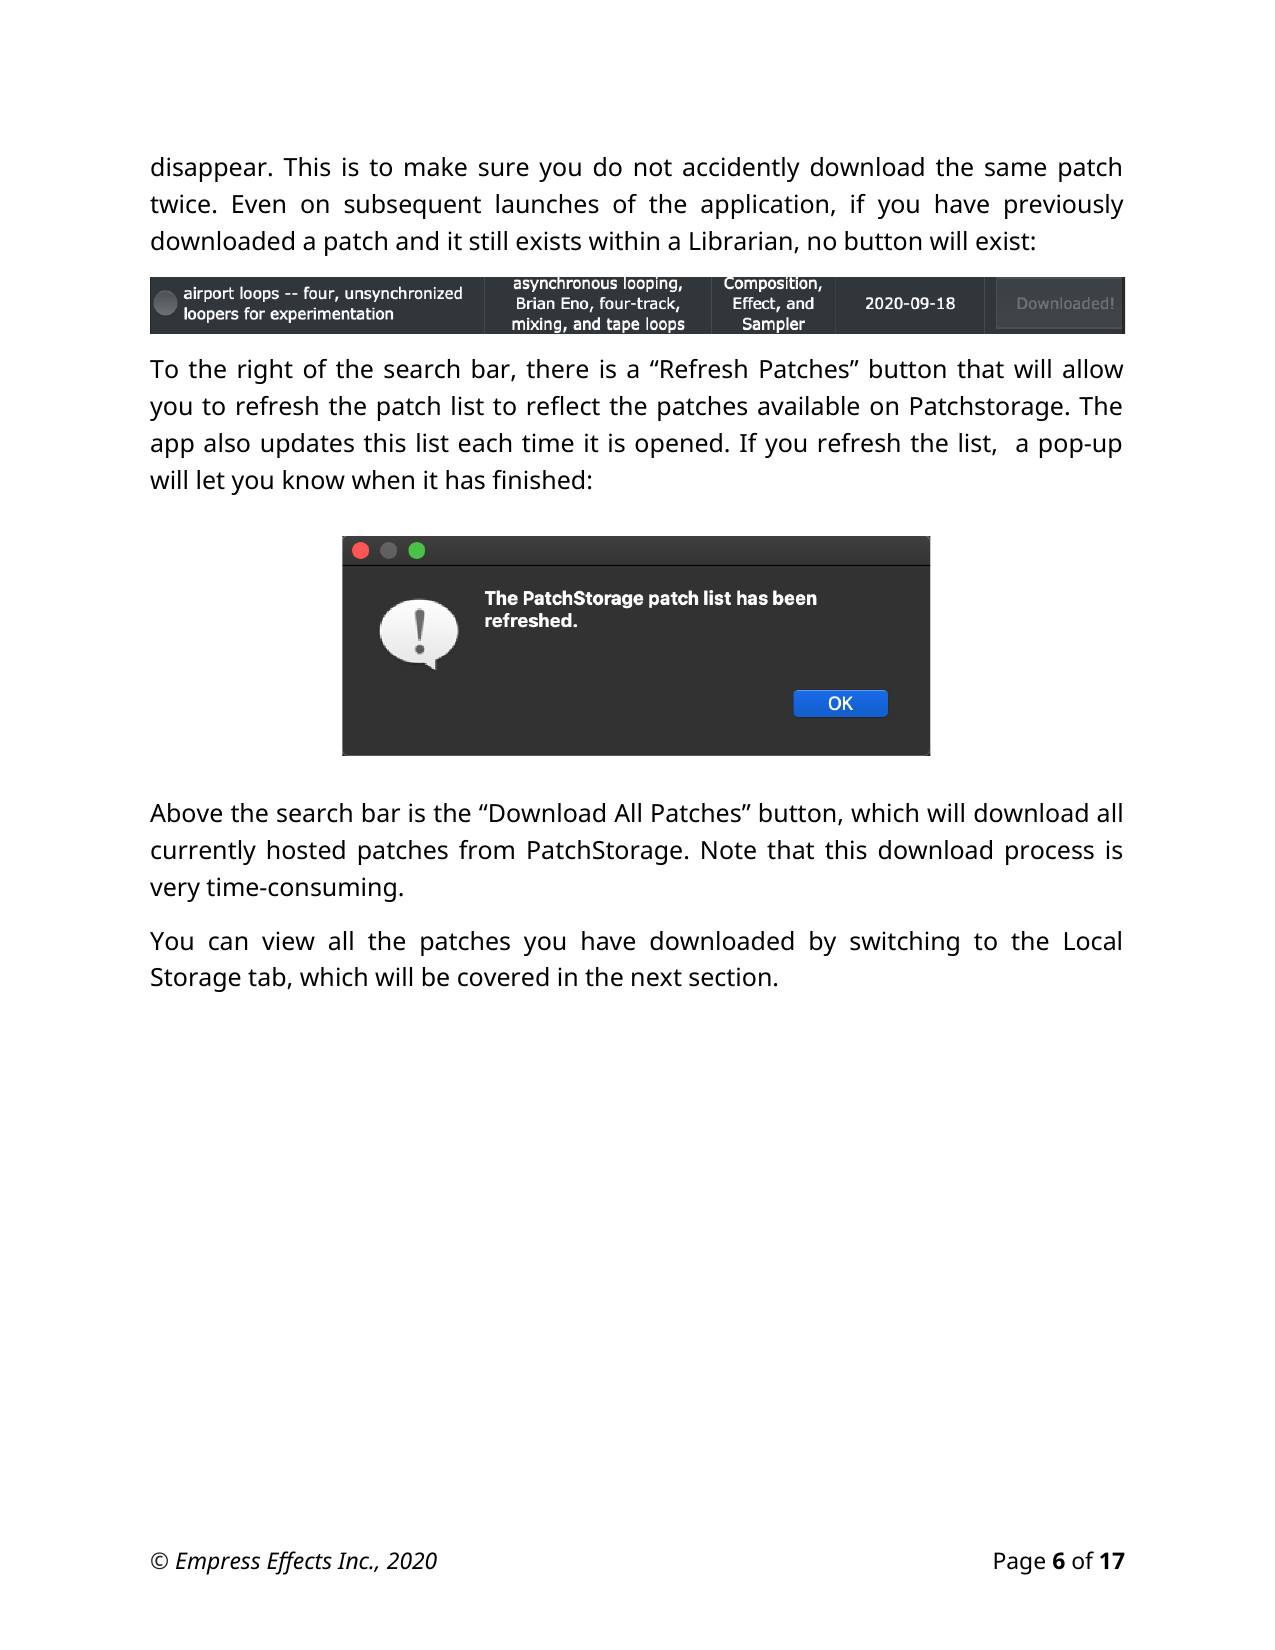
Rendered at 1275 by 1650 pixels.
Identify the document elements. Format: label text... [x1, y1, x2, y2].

picture [150, 277, 1125, 334]
picture [342, 536, 931, 756]
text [150, 150, 1125, 258]
text You can view all the patches you have downloaded by switching to the Local Storage tab, which will be covered in the next section. [150, 923, 1125, 994]
text To the right of the search bar, there is a “Refresh Patches” button that will allow you to refresh the patch list to reflect the patches available on Patchstorage. The app also updates this list each time it is opened. If you refresh the list, a pop-up will let you know when it has finished: [150, 352, 1125, 496]
